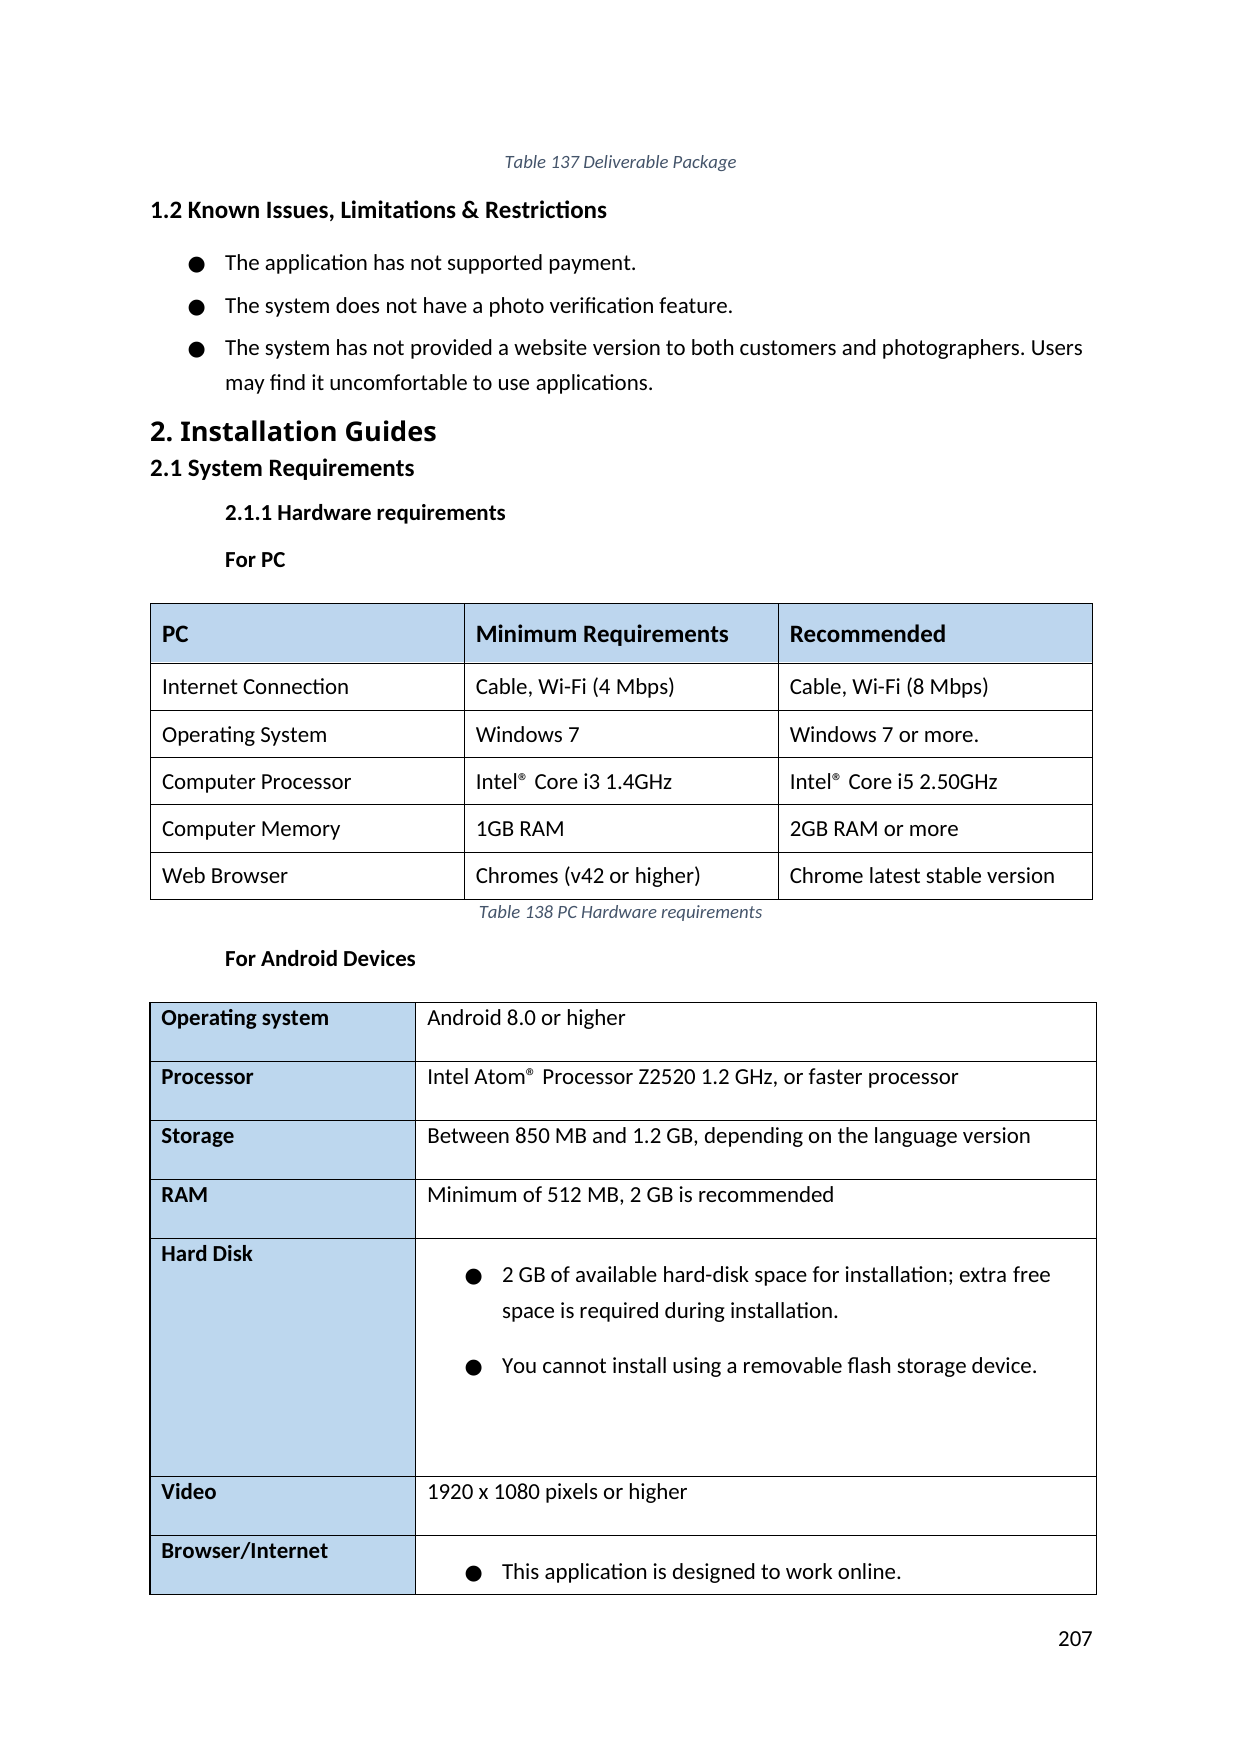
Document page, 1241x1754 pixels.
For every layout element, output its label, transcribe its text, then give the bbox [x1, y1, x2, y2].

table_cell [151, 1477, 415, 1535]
subtitle 2.1 System Requirements [150, 452, 1093, 483]
text 2.1.1 Hardware requirements [150, 498, 1093, 526]
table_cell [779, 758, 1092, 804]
text Table 138 PC Hardware requirements [150, 900, 1093, 923]
text For PC [150, 545, 1093, 573]
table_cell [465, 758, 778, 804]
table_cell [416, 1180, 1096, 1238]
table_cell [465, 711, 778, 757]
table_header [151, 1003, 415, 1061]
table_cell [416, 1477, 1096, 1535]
list The system has not provided a website version to both customers and photographers. Users may find it uncomfortable to use applications. [187, 325, 1093, 396]
subtitle 1.2 Known Issues, Limitations & Restrictions [150, 194, 1093, 224]
list The application has not supported payment. [187, 239, 1093, 282]
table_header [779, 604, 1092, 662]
text Table 137 Deliverable Package [150, 150, 1093, 173]
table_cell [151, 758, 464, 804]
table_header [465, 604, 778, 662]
subtitle 2. Installation Guides [150, 412, 1093, 449]
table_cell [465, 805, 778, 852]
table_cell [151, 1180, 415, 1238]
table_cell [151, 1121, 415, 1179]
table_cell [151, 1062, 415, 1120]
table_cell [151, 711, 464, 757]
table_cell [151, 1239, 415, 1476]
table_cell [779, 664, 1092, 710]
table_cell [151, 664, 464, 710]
text For Android Devices [150, 944, 1093, 972]
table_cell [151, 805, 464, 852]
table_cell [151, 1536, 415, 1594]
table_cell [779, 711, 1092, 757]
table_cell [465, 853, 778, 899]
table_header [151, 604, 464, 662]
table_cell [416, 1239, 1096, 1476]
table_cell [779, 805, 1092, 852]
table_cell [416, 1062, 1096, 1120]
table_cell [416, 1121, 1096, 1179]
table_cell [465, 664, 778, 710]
list The system does not have a photo verification feature. [187, 282, 1093, 325]
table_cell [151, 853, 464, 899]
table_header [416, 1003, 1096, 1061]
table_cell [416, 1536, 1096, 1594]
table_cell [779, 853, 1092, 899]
